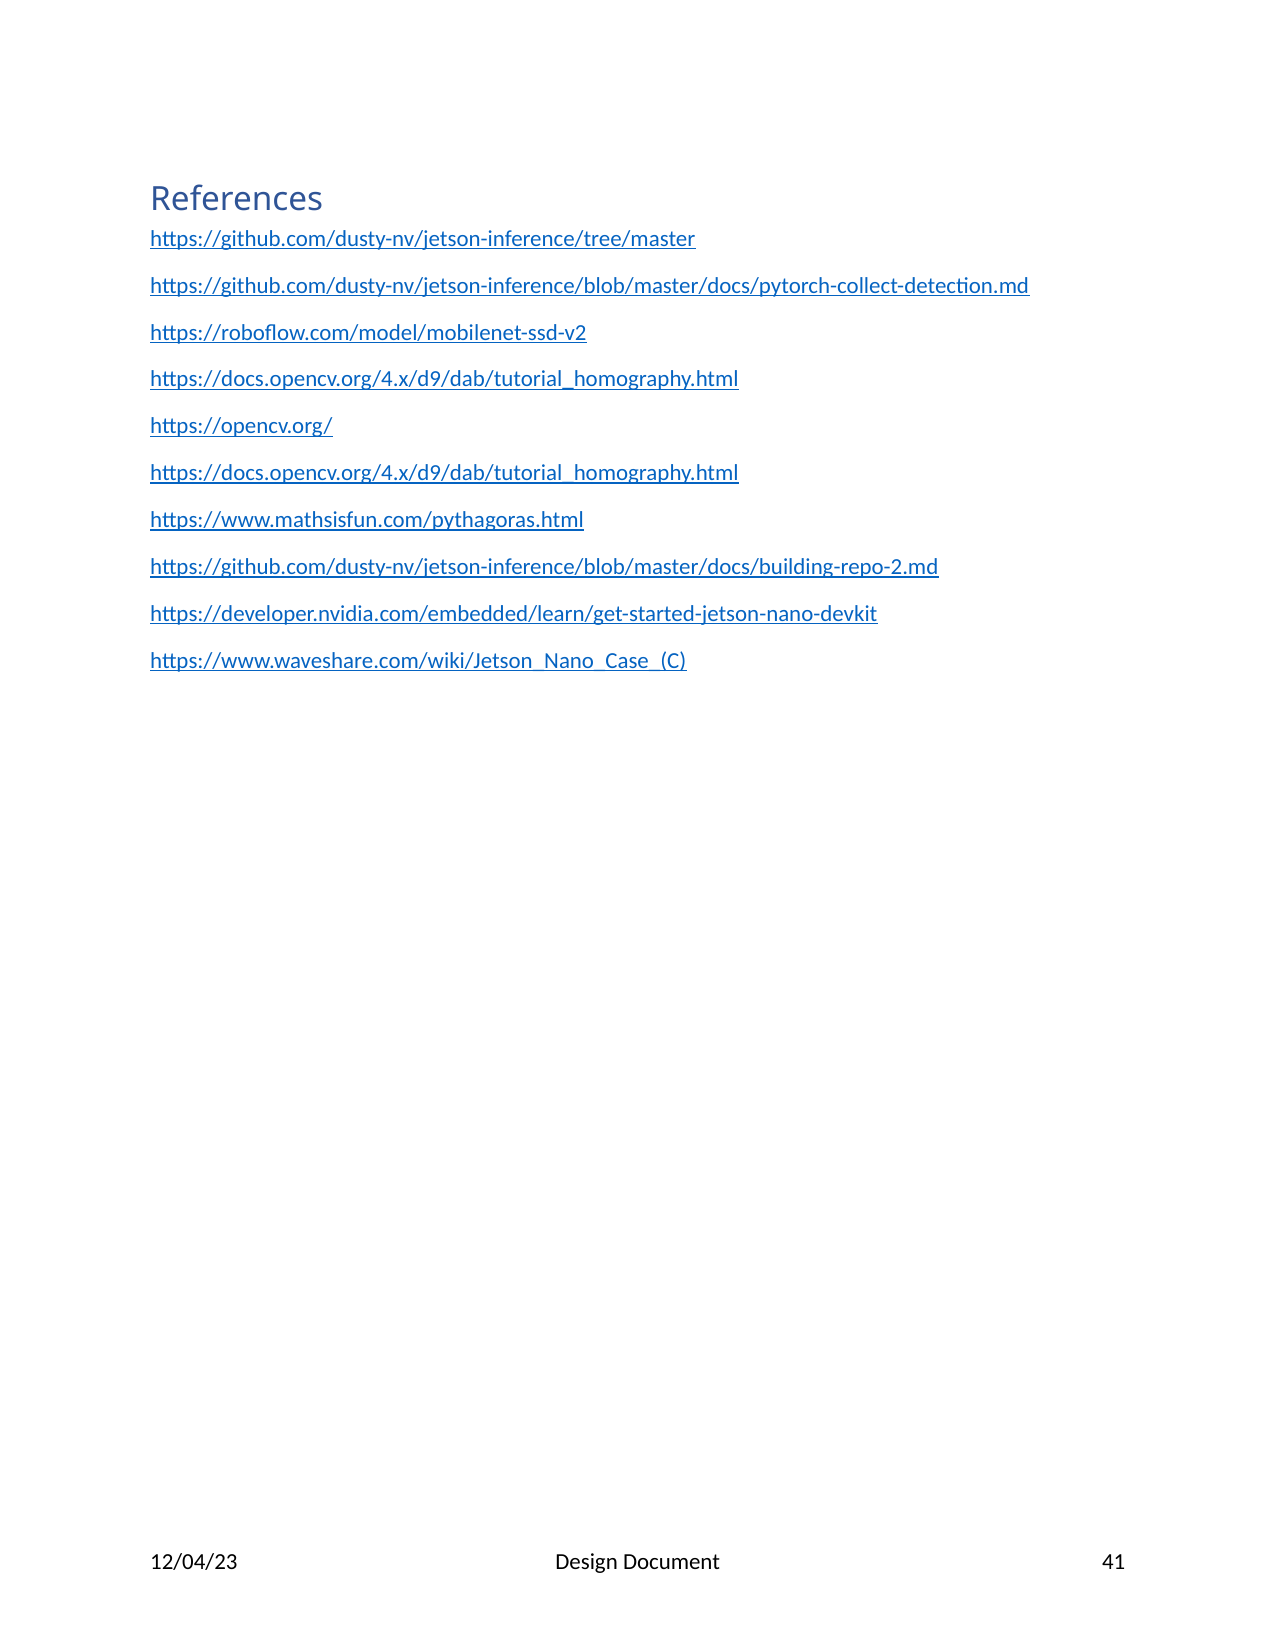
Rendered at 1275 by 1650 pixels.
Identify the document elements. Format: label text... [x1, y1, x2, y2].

subtitle References [150, 175, 1125, 220]
text https://docs.opencv.org/4.x/d9/dab/tutorial_homography.html [150, 458, 1125, 486]
text https://github.com/dusty-nv/jetson-inference/blob/master/docs/pytorch-collect-detection.md [150, 271, 1125, 299]
text https://www.waveshare.com/wiki/Jetson_Nano_Case_(C) [150, 646, 1125, 674]
text https://github.com/dusty-nv/jetson-inference/tree/master [150, 224, 1125, 252]
text https://developer.nvidia.com/embedded/learn/get-started-jetson-nano-devkit [150, 599, 1125, 627]
text https://www.mathsisfun.com/pythagoras.html [150, 505, 1125, 533]
text https://roboflow.com/model/mobilenet-ssd-v2 [150, 318, 1125, 346]
text https://github.com/dusty-nv/jetson-inference/blob/master/docs/building-repo-2.md [150, 552, 1125, 580]
text https://opencv.org/ [150, 411, 1125, 439]
text https://docs.opencv.org/4.x/d9/dab/tutorial_homography.html [150, 364, 1125, 393]
